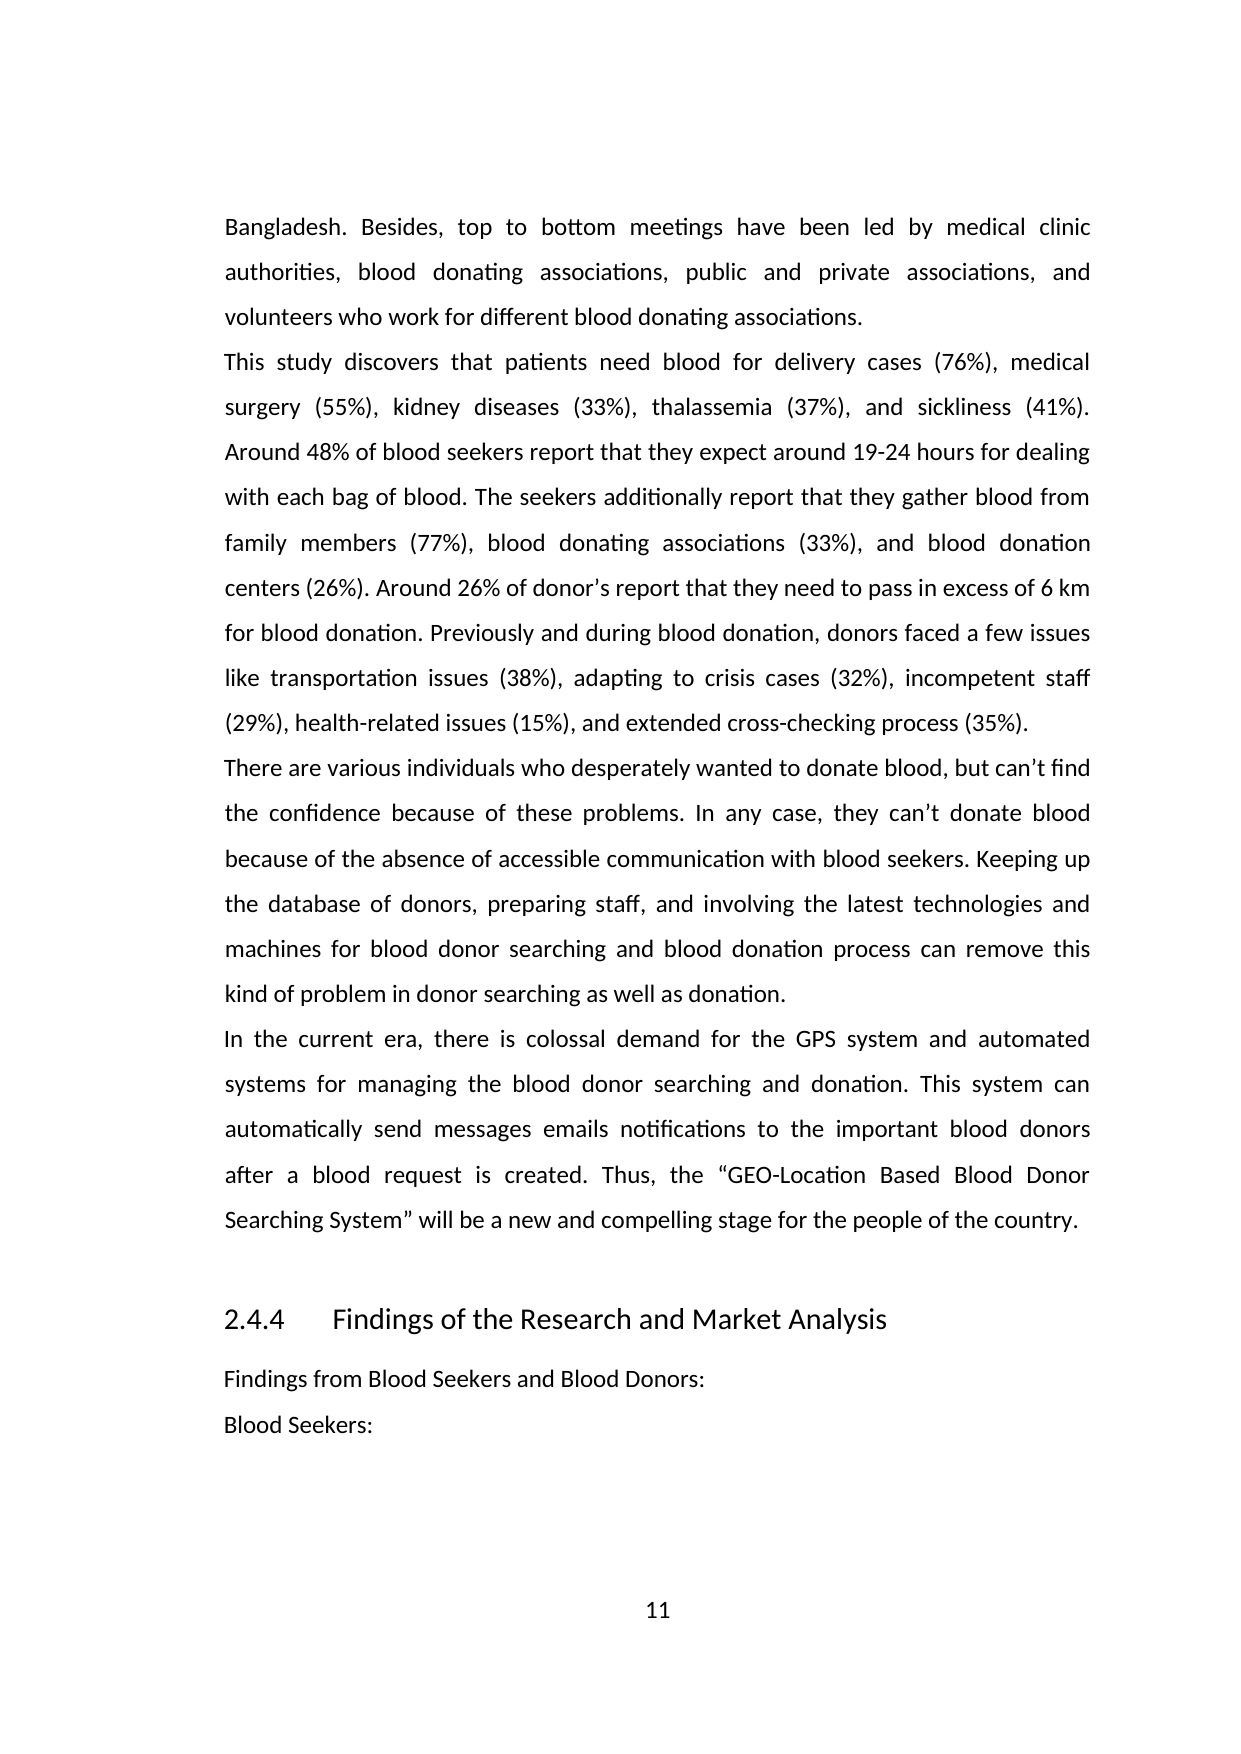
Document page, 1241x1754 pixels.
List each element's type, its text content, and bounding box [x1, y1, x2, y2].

text Findings from Blood Seekers and Blood Donors: [223, 1363, 1108, 1394]
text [223, 211, 1092, 331]
text There are various individuals who desperately wanted to donate blood, but can’t find the confidence because of these problems. In any case, they can’t donate blood because of the absence of accessible communication with blood seekers. Keeping up the database of donors, preparing staff, and involving the latest technologies and machines for blood donor searching and blood donation process can remove this kind of problem in donor searching as well as donation. [223, 752, 1092, 1008]
subtitle 2.4.4 Findings of the Research and Market Analysis [223, 1300, 1104, 1337]
text In the current era, there is colossal demand for the GPS system and automated systems for managing the blood donor searching and donation. This system can automatically send messages emails notifications to the important blood donors after a blood request is created. Thus, the “GEO-Location Based Blood Donor Searching System” will be a new and compelling stage for the people of the country. [223, 1023, 1092, 1234]
text Blood Seekers: [223, 1409, 1108, 1439]
text This study discovers that patients need blood for delivery cases (76%), medical surgery (55%), kidney diseases (33%), thalassemia (37%), and sickliness (41%). Around 48% of blood seekers report that they expect around 19-24 hours for dealing with each bag of blood. The seekers additionally report that they gather blood from family members (77%), blood donating associations (33%), and blood donation centers (26%). Around 26% of donor’s report that they need to pass in excess of 6 km for blood donation. Previously and during blood donation, donors faced a few issues like transportation issues (38%), adapting to crisis cases (32%), incompetent staff (29%), health-related issues (15%), and extended cross-checking process (35%). [223, 346, 1092, 738]
